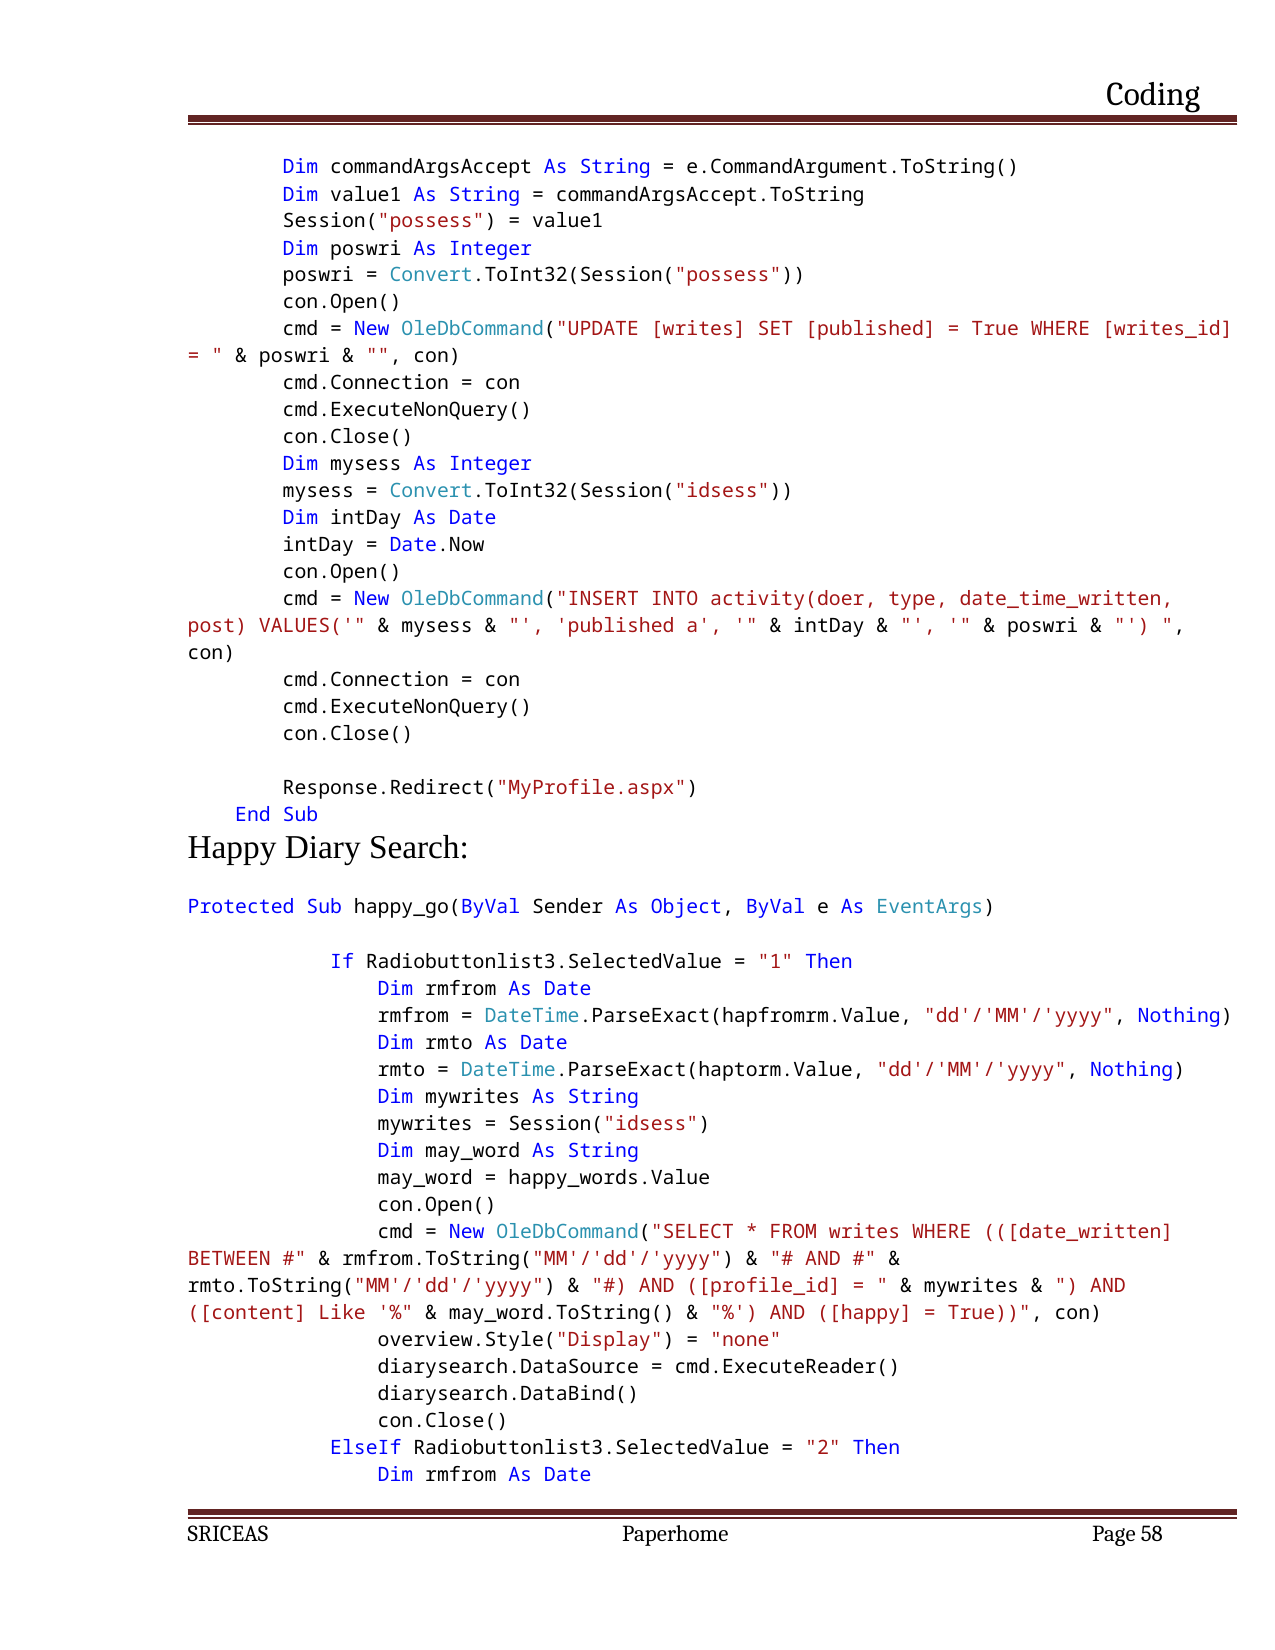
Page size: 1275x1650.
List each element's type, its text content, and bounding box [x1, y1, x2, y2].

text Dim mywrites As String [187, 1082, 1237, 1109]
text ElseIf Radiobuttonlist3.SelectedValue = "2" Then [187, 1433, 1237, 1460]
text Dim mysess As Integer [187, 449, 1237, 477]
text con.Close() [187, 719, 1237, 746]
text rmfrom = DateTime.ParseExact(hapfromrm.Value, "dd'/'MM'/'yyyy", Nothing) [187, 1002, 1237, 1028]
text Dim rmfrom As Date [187, 974, 1237, 1002]
text con.Open() [187, 557, 1237, 584]
text mywrites = Session("idsess") [187, 1109, 1237, 1136]
text Protected Sub happy_go(ByVal Sender As Object, ByVal e As EventArgs) [187, 893, 1237, 919]
text Dim poswri As Integer [187, 234, 1237, 261]
text If Radiobuttonlist3.SelectedValue = "1" Then [187, 948, 1237, 974]
text Dim value1 As String = commandArgsAccept.ToString [187, 180, 1237, 207]
text rmto = DateTime.ParseExact(haptorm.Value, "dd'/'MM'/'yyyy", Nothing) [187, 1056, 1237, 1082]
text Response.Redirect("MyProfile.aspx") [187, 773, 1237, 800]
text mysess = Convert.ToInt32(Session("idsess")) [187, 477, 1237, 503]
text Dim rmto As Date [187, 1028, 1237, 1056]
text cmd.ExecuteNonQuery() [187, 396, 1237, 423]
text cmd.Connection = con [187, 369, 1237, 396]
text cmd.Connection = con [187, 665, 1237, 692]
text diarysearch.DataBind() [187, 1379, 1237, 1406]
text End Sub [187, 800, 1237, 827]
text cmd = New OleDbCommand("INSERT INTO activity(doer, type, date_time_written, post) VALUES('" & mysess & "', 'published a', '" & intDay & "', '" & poswri & "') ", con) [187, 584, 1237, 665]
text con.Close() [187, 423, 1237, 449]
text overview.Style("Display") = "none" [187, 1325, 1237, 1352]
text Dim intDay As Date [187, 503, 1237, 531]
text Happy Diary Search: [187, 827, 1237, 866]
text cmd = New OleDbCommand("SELECT * FROM writes WHERE (([date_written] BETWEEN #" & rmfrom.ToString("MM'/'dd'/'yyyy") & "# AND #" & rmto.ToString("MM'/'dd'/'yyyy") & "#) AND ([profile_id] = " & mywrites & ") AND ([content] Like '%" & may_word.ToString() & "%') AND ([happy] = True))", con) [187, 1217, 1237, 1325]
text may_word = happy_words.Value [187, 1163, 1237, 1190]
text Session("possess") = value1 [187, 207, 1237, 234]
text con.Open() [187, 1190, 1237, 1217]
text diarysearch.DataSource = cmd.ExecuteReader() [187, 1352, 1237, 1379]
text Dim commandArgsAccept As String = e.CommandArgument.ToString() [187, 153, 1237, 180]
text Dim rmfrom As Date [187, 1460, 1237, 1487]
text con.Close() [187, 1406, 1237, 1433]
text cmd = New OleDbCommand("UPDATE [writes] SET [published] = True WHERE [writes_id] = " & poswri & "", con) [187, 315, 1237, 369]
text Dim may_word As String [187, 1136, 1237, 1163]
text intDay = Date.Now [187, 531, 1237, 557]
text cmd.ExecuteNonQuery() [187, 692, 1237, 719]
text con.Open() [187, 288, 1237, 315]
text poswri = Convert.ToInt32(Session("possess")) [187, 261, 1237, 288]
